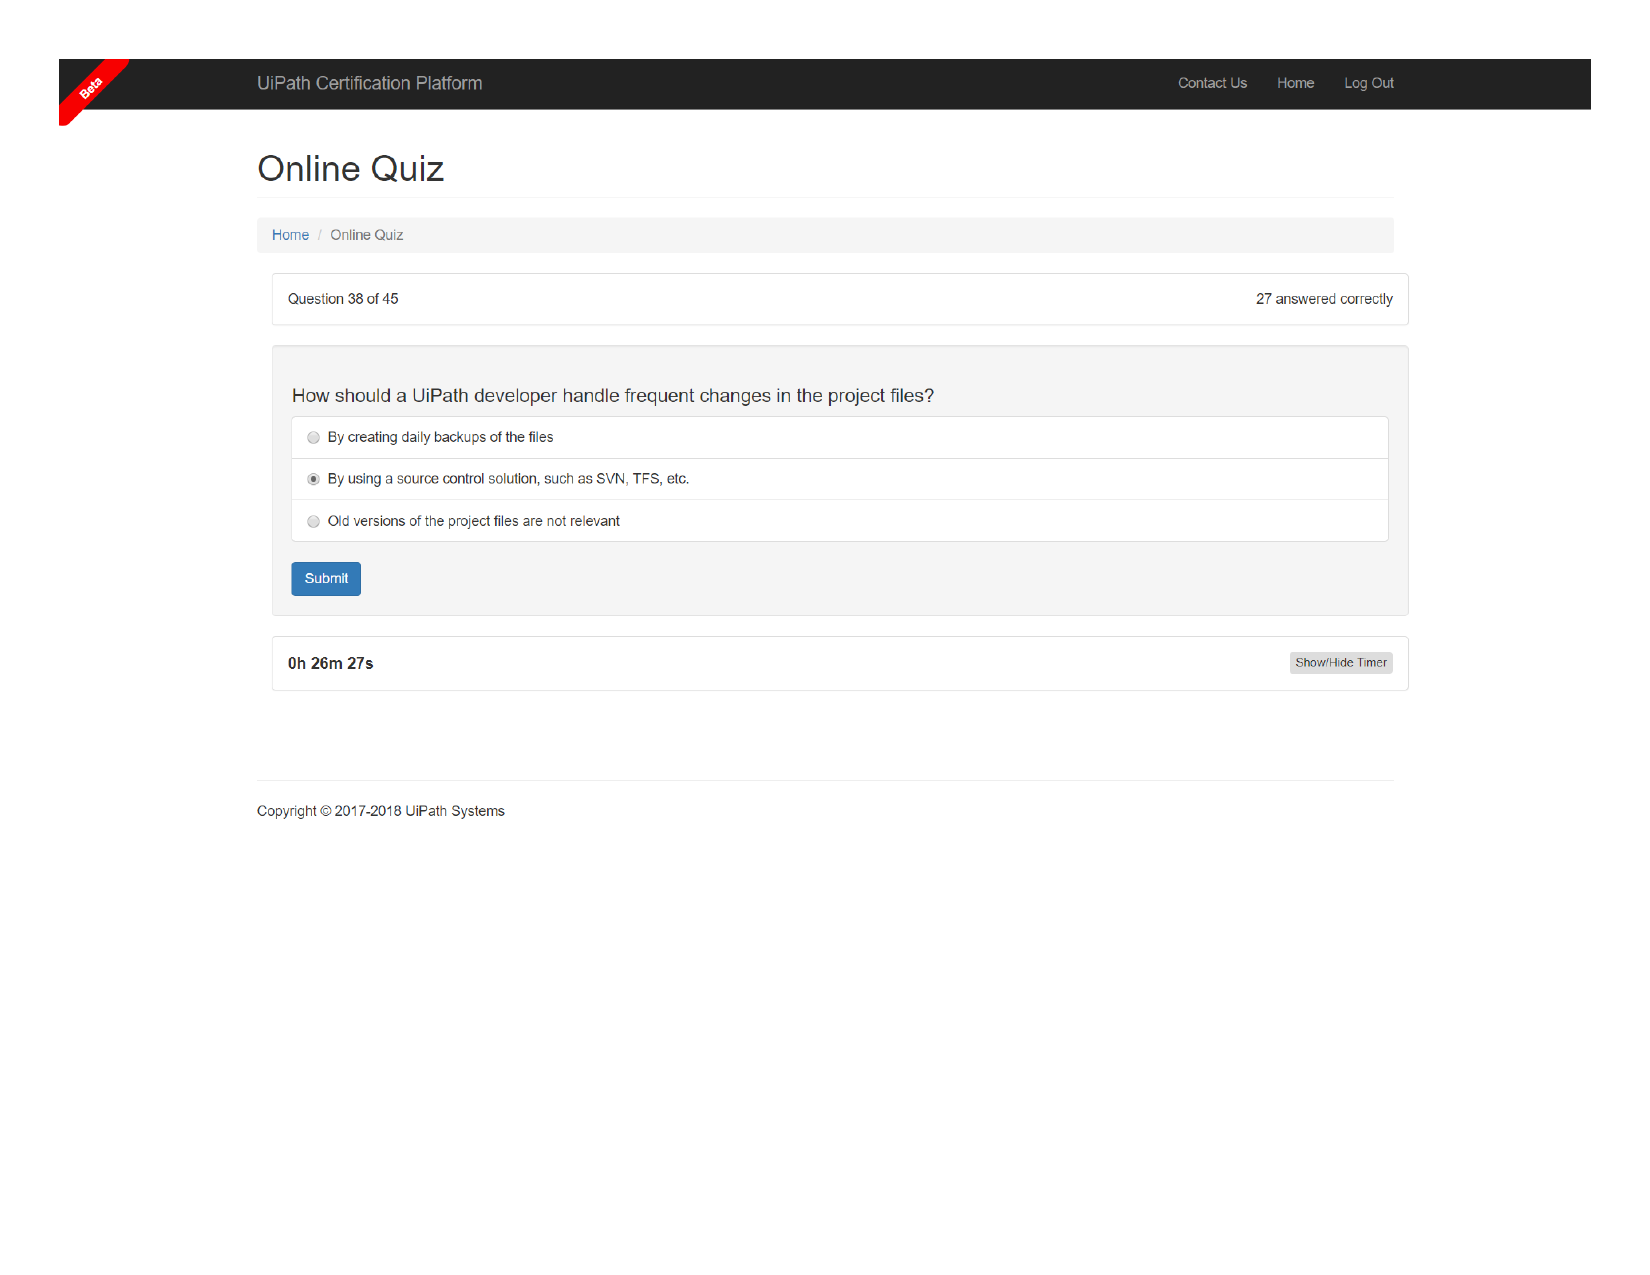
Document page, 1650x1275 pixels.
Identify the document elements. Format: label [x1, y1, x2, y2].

picture [59, 59, 1591, 921]
